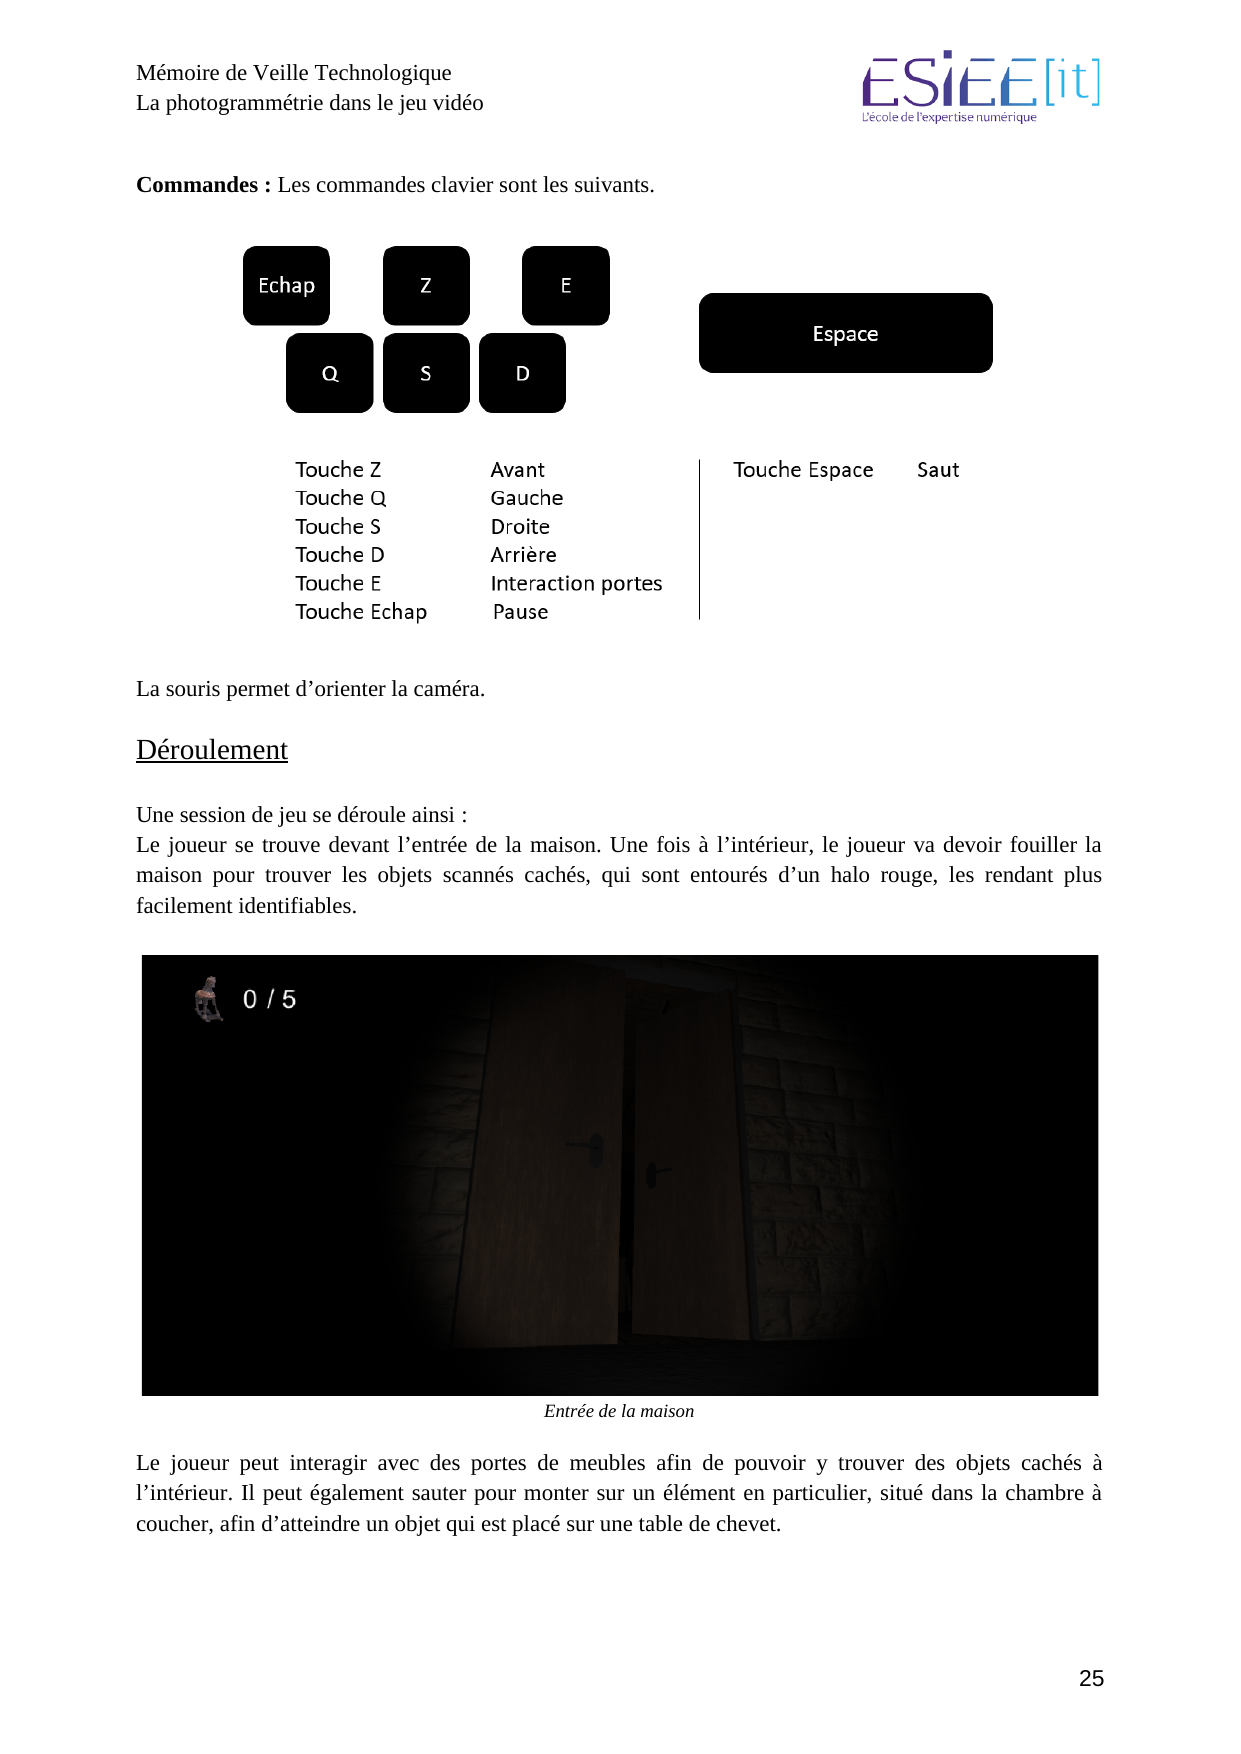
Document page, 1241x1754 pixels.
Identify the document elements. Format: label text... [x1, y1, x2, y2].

text Le joueur se trouve devant l’entrée de la maison. Une fois à l’intérieur, le joueur va devoir fouiller la maison pour trouver les objets scannés cachés, qui sont entourés d’un halo rouge, les rendant plus facilement identifiables. [136, 831, 1104, 918]
text Entrée de la maison [136, 1400, 1104, 1421]
picture [225, 231, 1015, 641]
picture [141, 955, 1099, 1396]
picture [862, 50, 1100, 124]
subtitle Déroulement [136, 732, 1104, 766]
text Commandes : Les commandes clavier sont les suivants. [136, 171, 1104, 198]
text Une session de jeu se déroule ainsi : [136, 801, 1104, 827]
text La souris permet d’orienter la caméra. [136, 674, 1104, 701]
text Le joueur peut interagir avec des portes de meubles afin de pouvoir y trouver des objets cachés à l’intérieur. Il peut également sauter pour monter sur un élément en particulier, situé dans la chambre à coucher, afin d’atteindre un objet qui est placé sur une table de chevet. [136, 1449, 1104, 1536]
